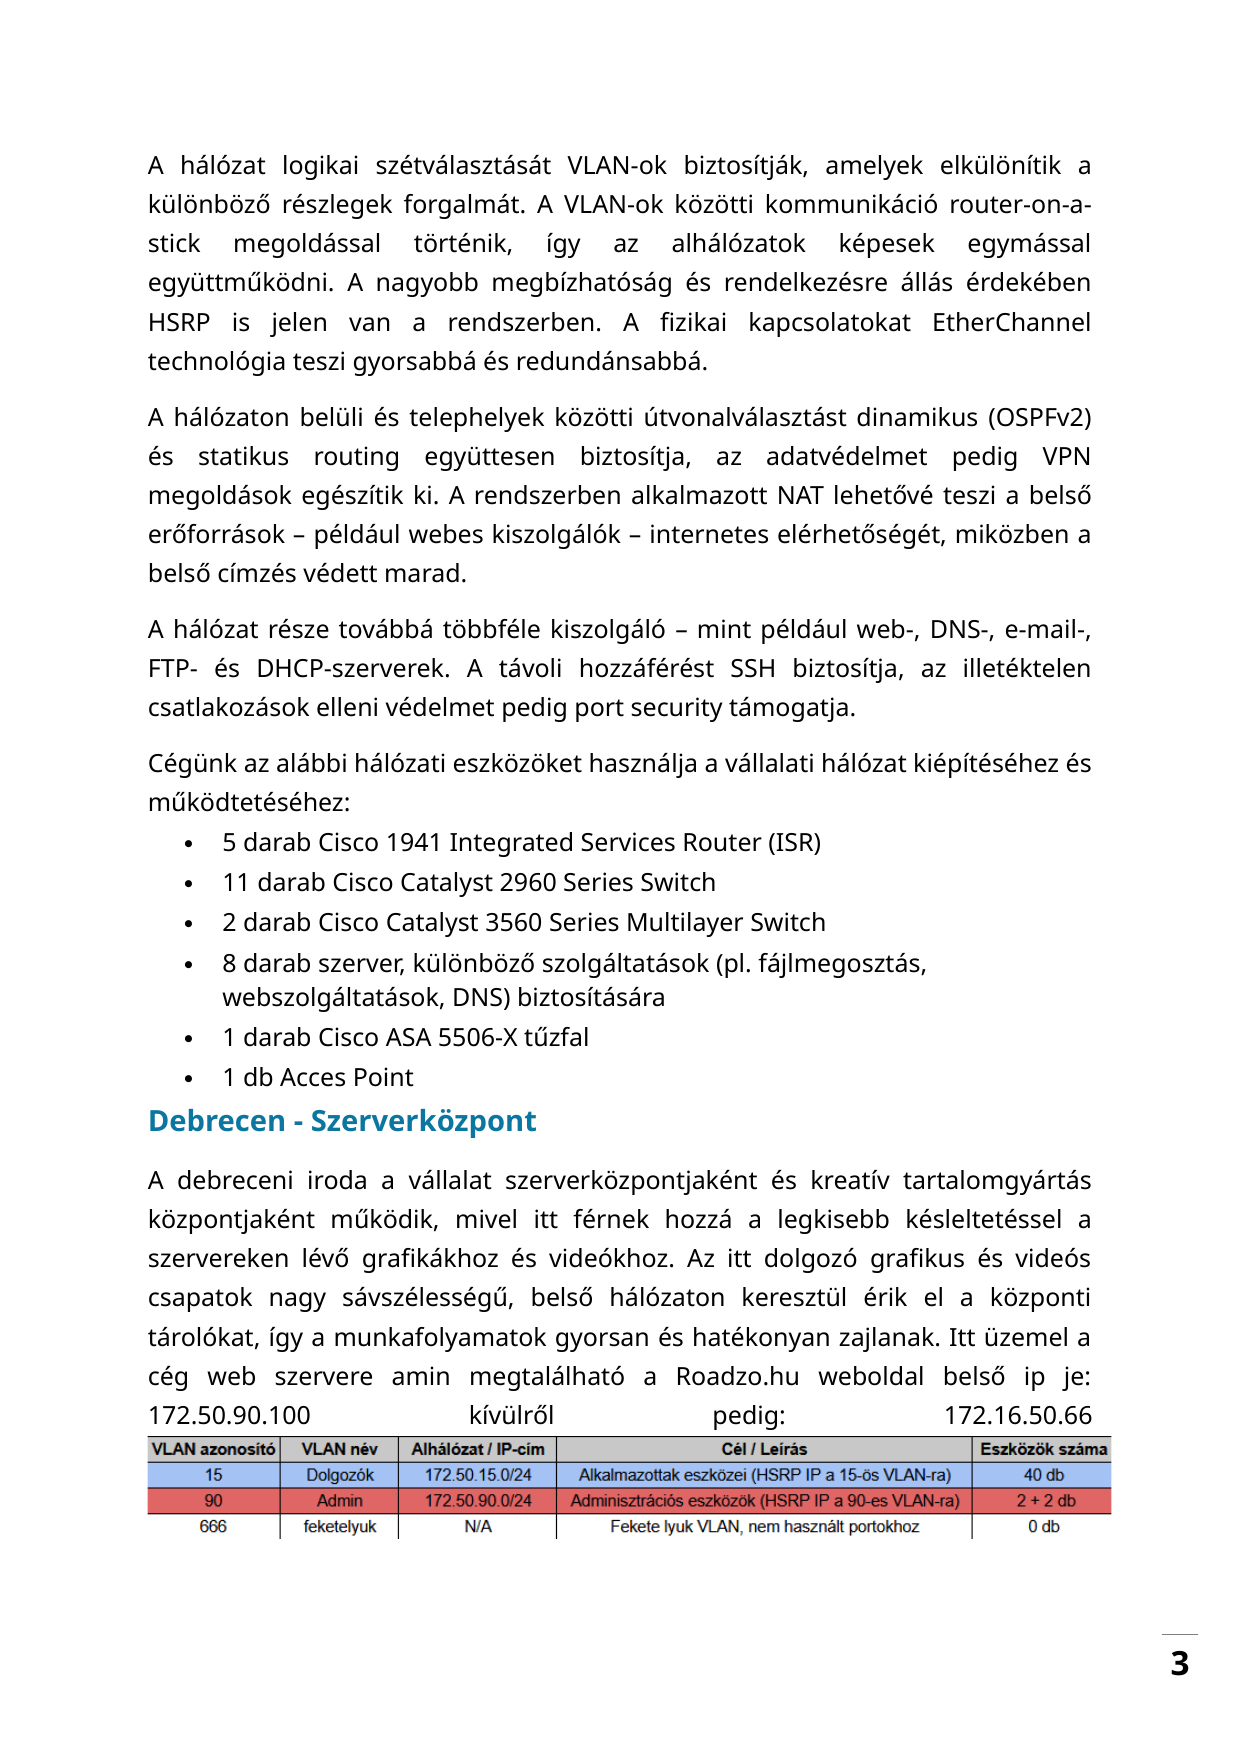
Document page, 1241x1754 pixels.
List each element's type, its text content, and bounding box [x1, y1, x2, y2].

picture [147, 1436, 1112, 1539]
text A hálózat logikai szétválasztását VLAN-ok biztosítják, amelyek elkülönítik a különböző részlegek forgalmát. A VLAN-ok közötti kommunikáció router-on-a-stick megoldással történik, így az alhálózatok képesek egymással együttműködni. A nagyobb megbízhatóság és rendelkezésre állás érdekében HSRP is jelen van a rendszerben. A fizikai kapcsolatokat EtherChannel technológia teszi gyorsabbá és redundánsabbá. [148, 148, 1093, 377]
text Cégünk az alábbi hálózati eszközöket használja a vállalati hálózat kiépítéséhez és működtetéséhez: [148, 746, 1093, 819]
text A debreceni iroda a vállalat szerverközpontjaként és kreatív tartalomgyártás központjaként működik, mivel itt férnek hozzá a legkisebb késleltetéssel a szervereken lévő grafikákhoz és videókhoz. Az itt dolgozó grafikus és videós csapatok nagy sávszélességű, belső hálózaton keresztül érik el a központi tárolókat, így a munkafolyamatok gyorsan és hatékonyan zajlanak. Itt üzemel a cég web szervere amin megtalálható a Roadzo.hu weboldal belső ip je: 172.50.90.100 kívülről pedig: 172.16.50.66 [148, 1162, 1093, 1436]
subtitle Debrecen - Szerverközpont [148, 1100, 1093, 1140]
list 2 darab Cisco Catalyst 3560 Series Multilayer Switch [185, 905, 1093, 939]
list 5 darab Cisco 1941 Integrated Services Router (ISR) [185, 824, 1093, 858]
list 1 db Acces Point [185, 1060, 1093, 1094]
text A hálózat része továbbá többféle kiszolgáló – mint például web-, DNS-, e-mail-, FTP- és DHCP-szerverek. A távoli hozzáférést SSH biztosítja, az illetéktelen csatlakozások elleni védelmet pedig port security támogatja. [148, 612, 1093, 724]
list 1 darab Cisco ASA 5506-X tűzfal [185, 1019, 1093, 1054]
list 11 darab Cisco Catalyst 2960 Series Switch [185, 864, 1093, 899]
text A hálózaton belüli és telephelyek közötti útvonalválasztást dinamikus (OSPFv2) és statikus routing együttesen biztosítja, az adatvédelmet pedig VPN megoldások egészítik ki. A rendszerben alkalmazott NAT lehetővé teszi a belső erőforrások – például webes kiszolgálók – internetes elérhetőségét, miközben a belső címzés védett marad. [148, 399, 1093, 590]
list 8 darab szerver, különböző szolgáltatások (pl. fájlmegosztás, webszolgáltatások, DNS) biztosítására [185, 945, 1093, 1013]
